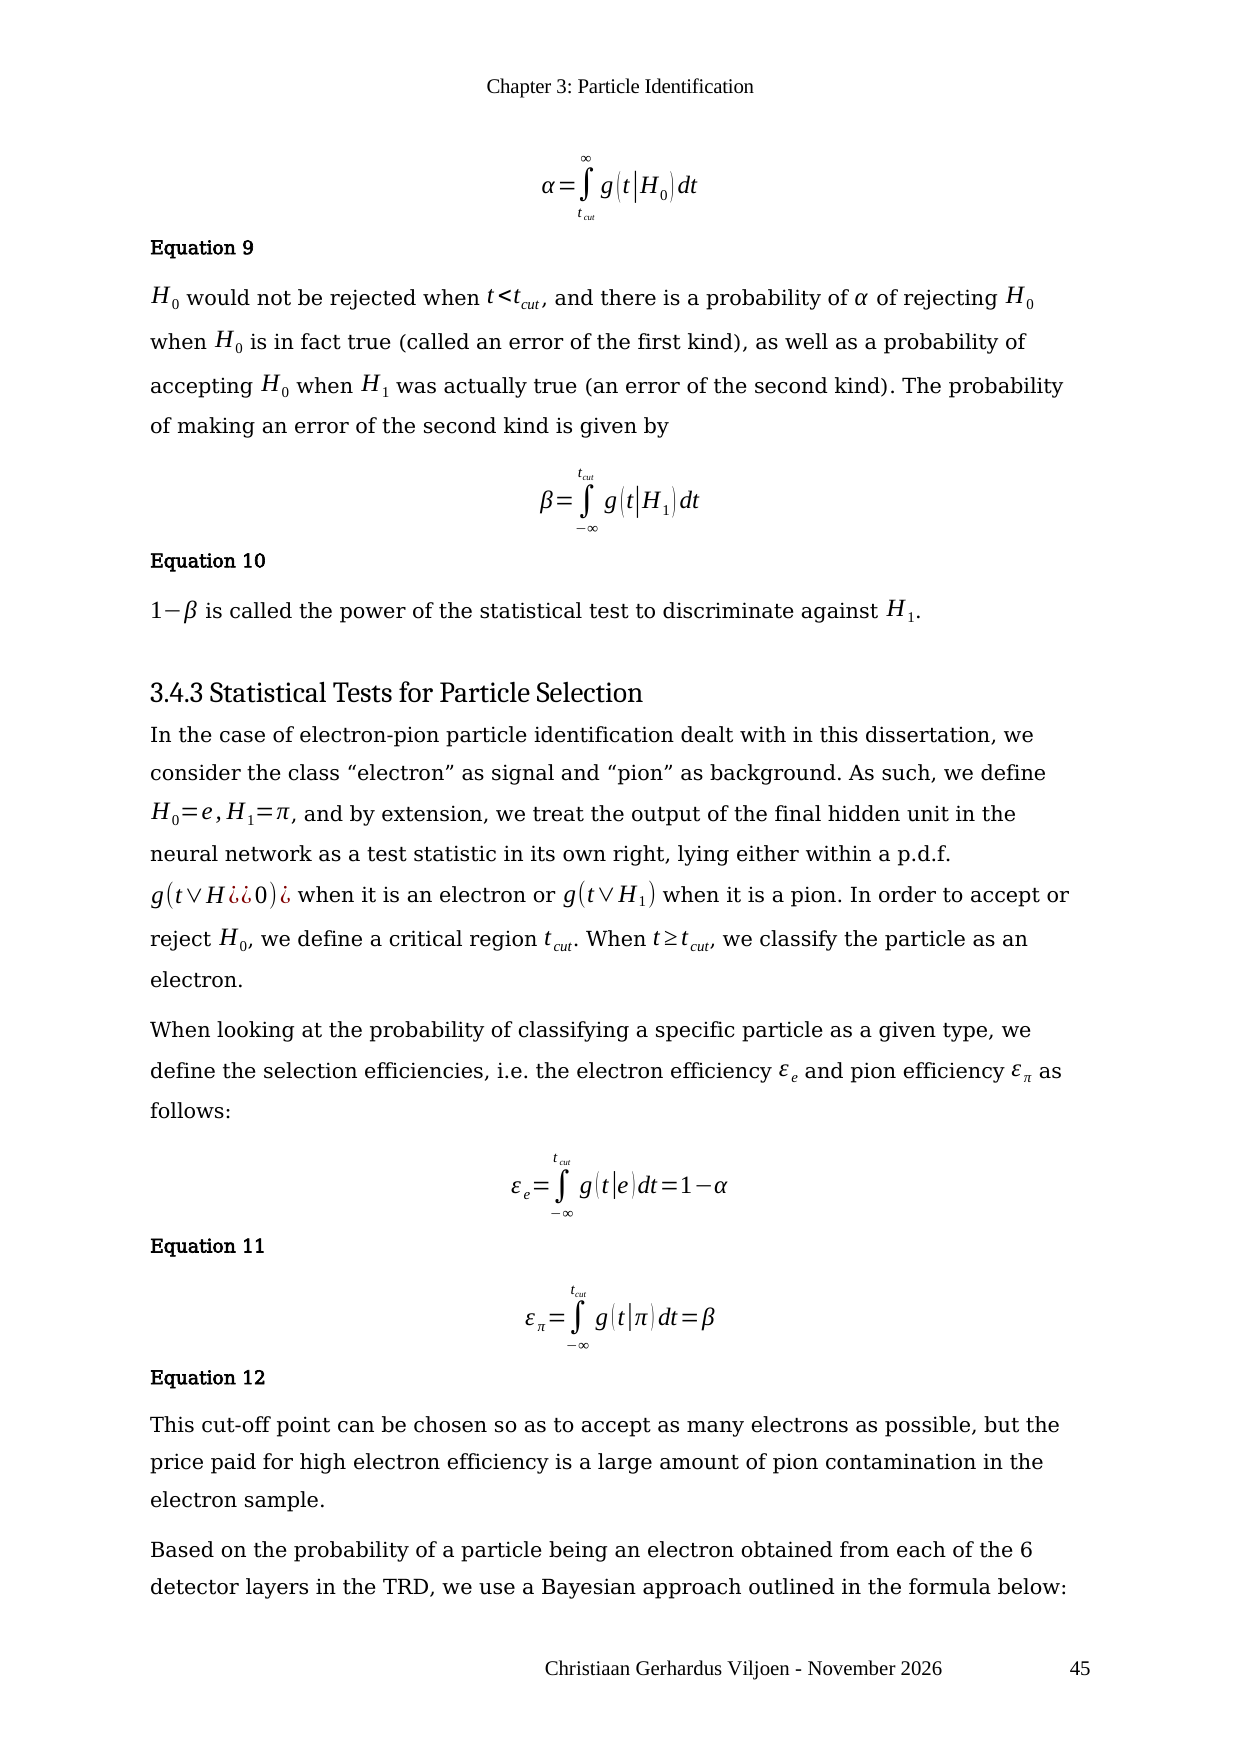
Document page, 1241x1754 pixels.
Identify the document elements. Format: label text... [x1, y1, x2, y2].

text Equation 10 [150, 549, 1090, 571]
subtitle Statistical Tests for Particle Selection [150, 676, 1090, 710]
text In the case of electron-pion particle identification dealt with in this dissertation, we consider the class “electron” as signal and “pion” as background. As such, we define , and by extension, we treat the output of the final hidden unit in the neural network as a test statistic in its own right, lying either within a p.d.f. when it is an electron or when it is a pion. In order to accept or reject , we define a critical region . When , we classify the particle as an electron. [150, 722, 1090, 992]
text Equation 12 [150, 1365, 1090, 1388]
text Equation 11 [150, 1234, 1090, 1256]
text This cut-off point can be chosen so as to accept as many electrons as possible, but the price paid for high electron efficiency is a large amount of pion contamination in the electron sample. [150, 1412, 1090, 1512]
text would not be rejected when , and there is a probability of of rejecting when is in fact true (called an error of the first kind), as well as a probability of accepting when was actually true (an error of the second kind). The probability of making an error of the second kind is given by [150, 282, 1090, 438]
text is called the power of the statistical test to discriminate against . [150, 595, 1090, 626]
text When looking at the probability of classifying a specific particle as a given type, we define the selection efficiencies, i.e. the electron efficiency and pion efficiency as follows: [150, 1017, 1090, 1123]
text Based on the probability of a particle being an electron obtained from each of the 6 detector layers in the TRD, we use a Bayesian approach outlined in the formula below: [150, 1537, 1090, 1599]
text Equation 9 [150, 235, 1090, 258]
